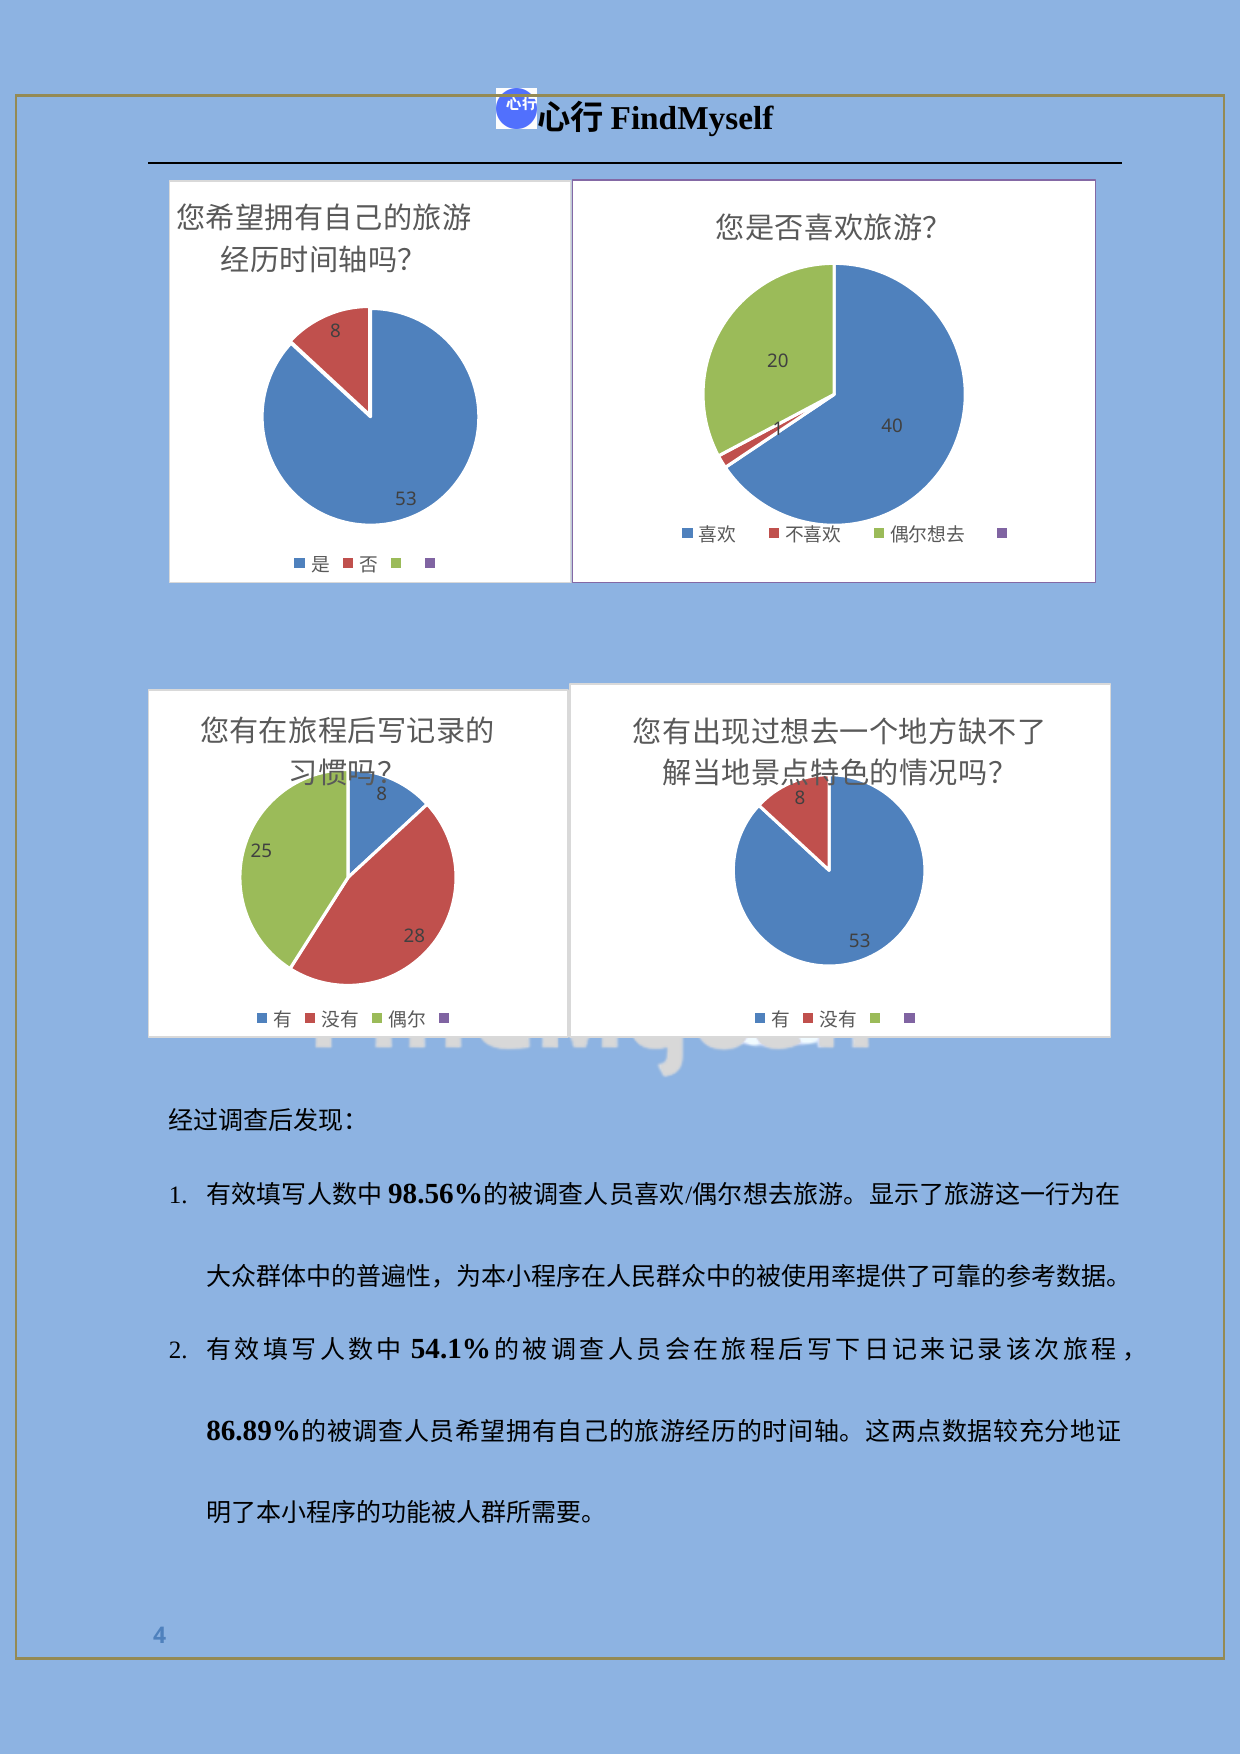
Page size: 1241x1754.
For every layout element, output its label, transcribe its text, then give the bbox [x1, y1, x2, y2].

picture [496, 88, 537, 94]
list 有效填写人数中54.1%的被调查人员会在旅程后写下日记来记录该次旅程，86.89%的被调查人员希望拥有自己的旅游经历的时间轴。这两点数据较充分地证明了本小程序的功能被人群所需要。 [168, 1316, 1122, 1543]
picture [496, 97, 537, 129]
text 经过调查后发现： [148, 1086, 1122, 1151]
list 有效填写人数中98.56%的被调查人员喜欢/偶尔想去旅游。显示了旅游这一行为在大众群体中的普遍性，为本小程序在人民群众中的被使用率提供了可靠的参考数据。 [168, 1160, 1122, 1307]
